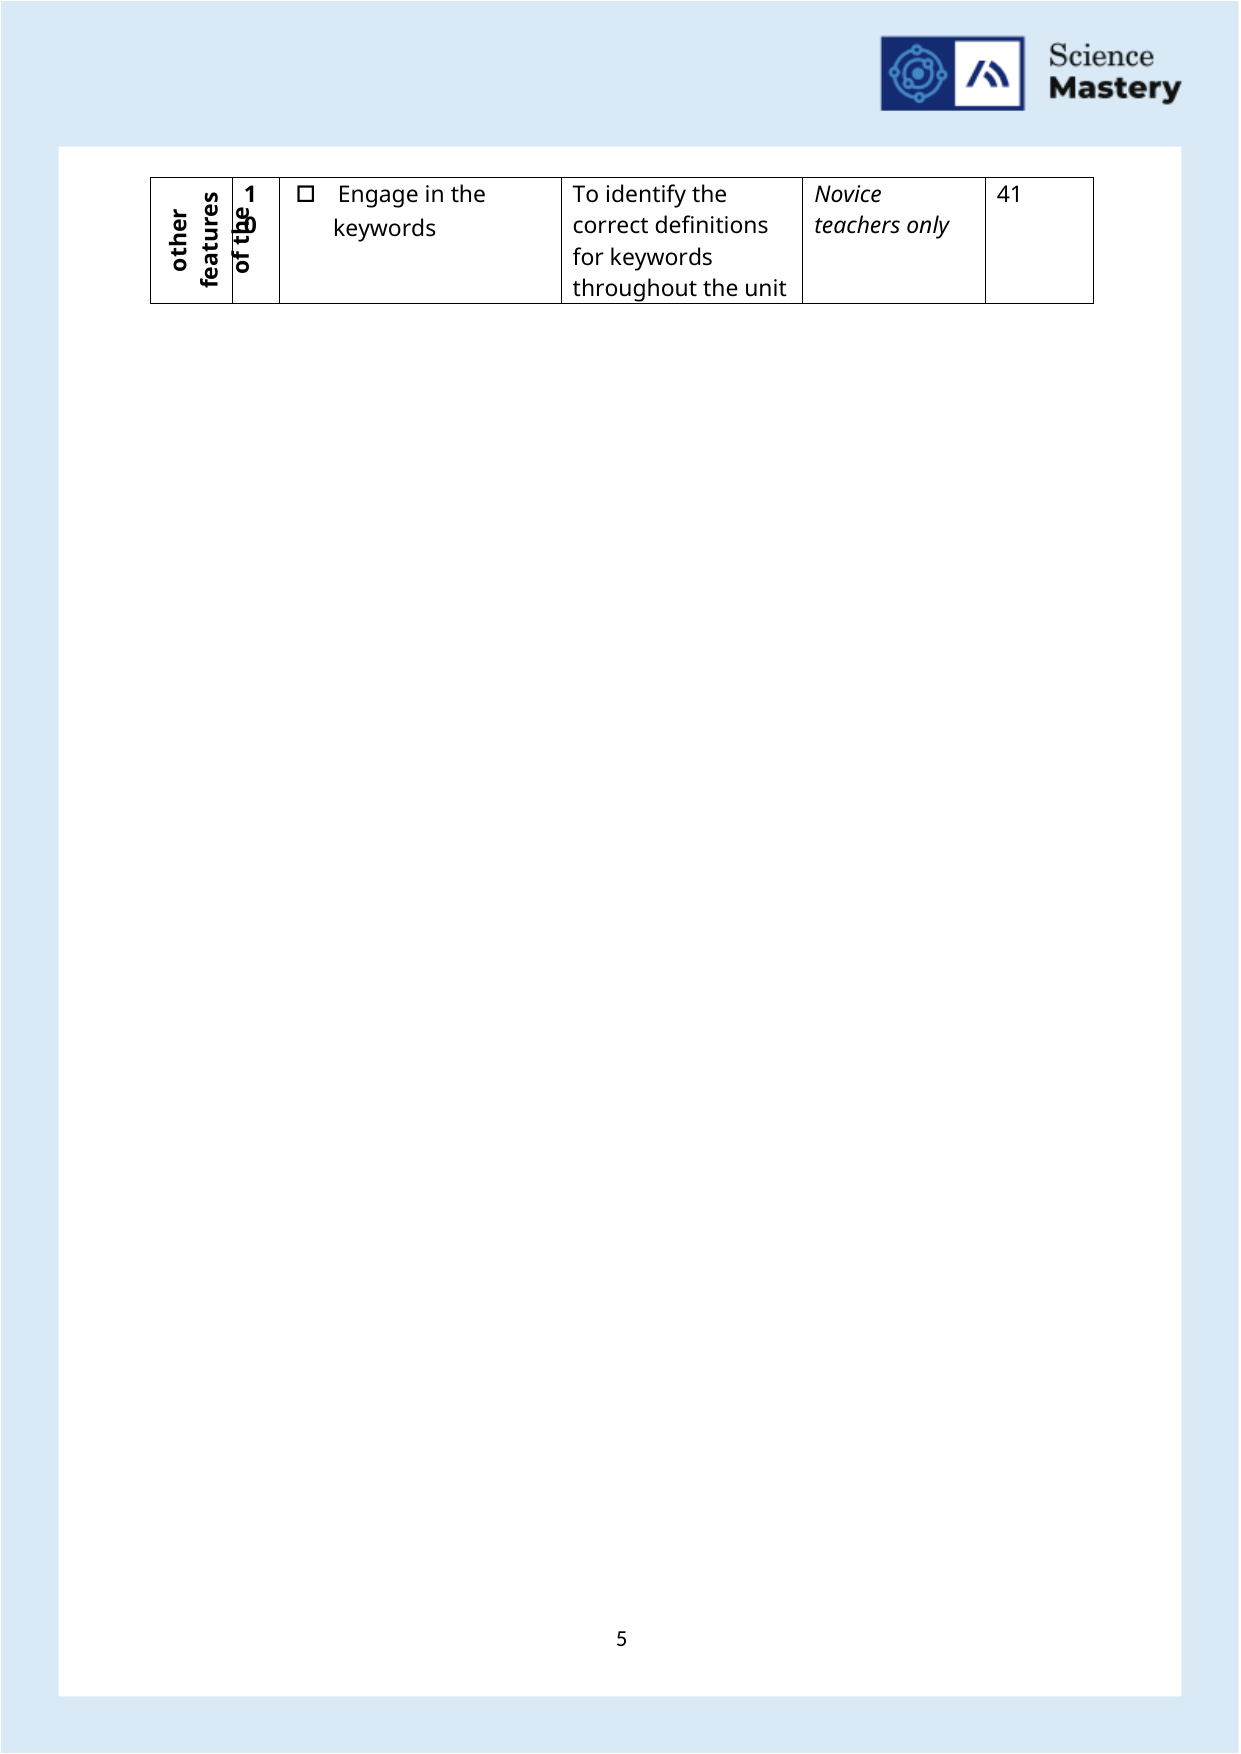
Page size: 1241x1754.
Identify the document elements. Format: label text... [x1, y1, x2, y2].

table_cell Engage in the keywords [280, 178, 561, 303]
table_cell 41 [986, 178, 1093, 303]
table_cell 10 [233, 178, 279, 303]
table_cell To identify the correct definitions for keywords throughout the unit [562, 178, 802, 303]
table_cell Novice teachers only [803, 178, 985, 303]
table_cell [151, 178, 232, 303]
